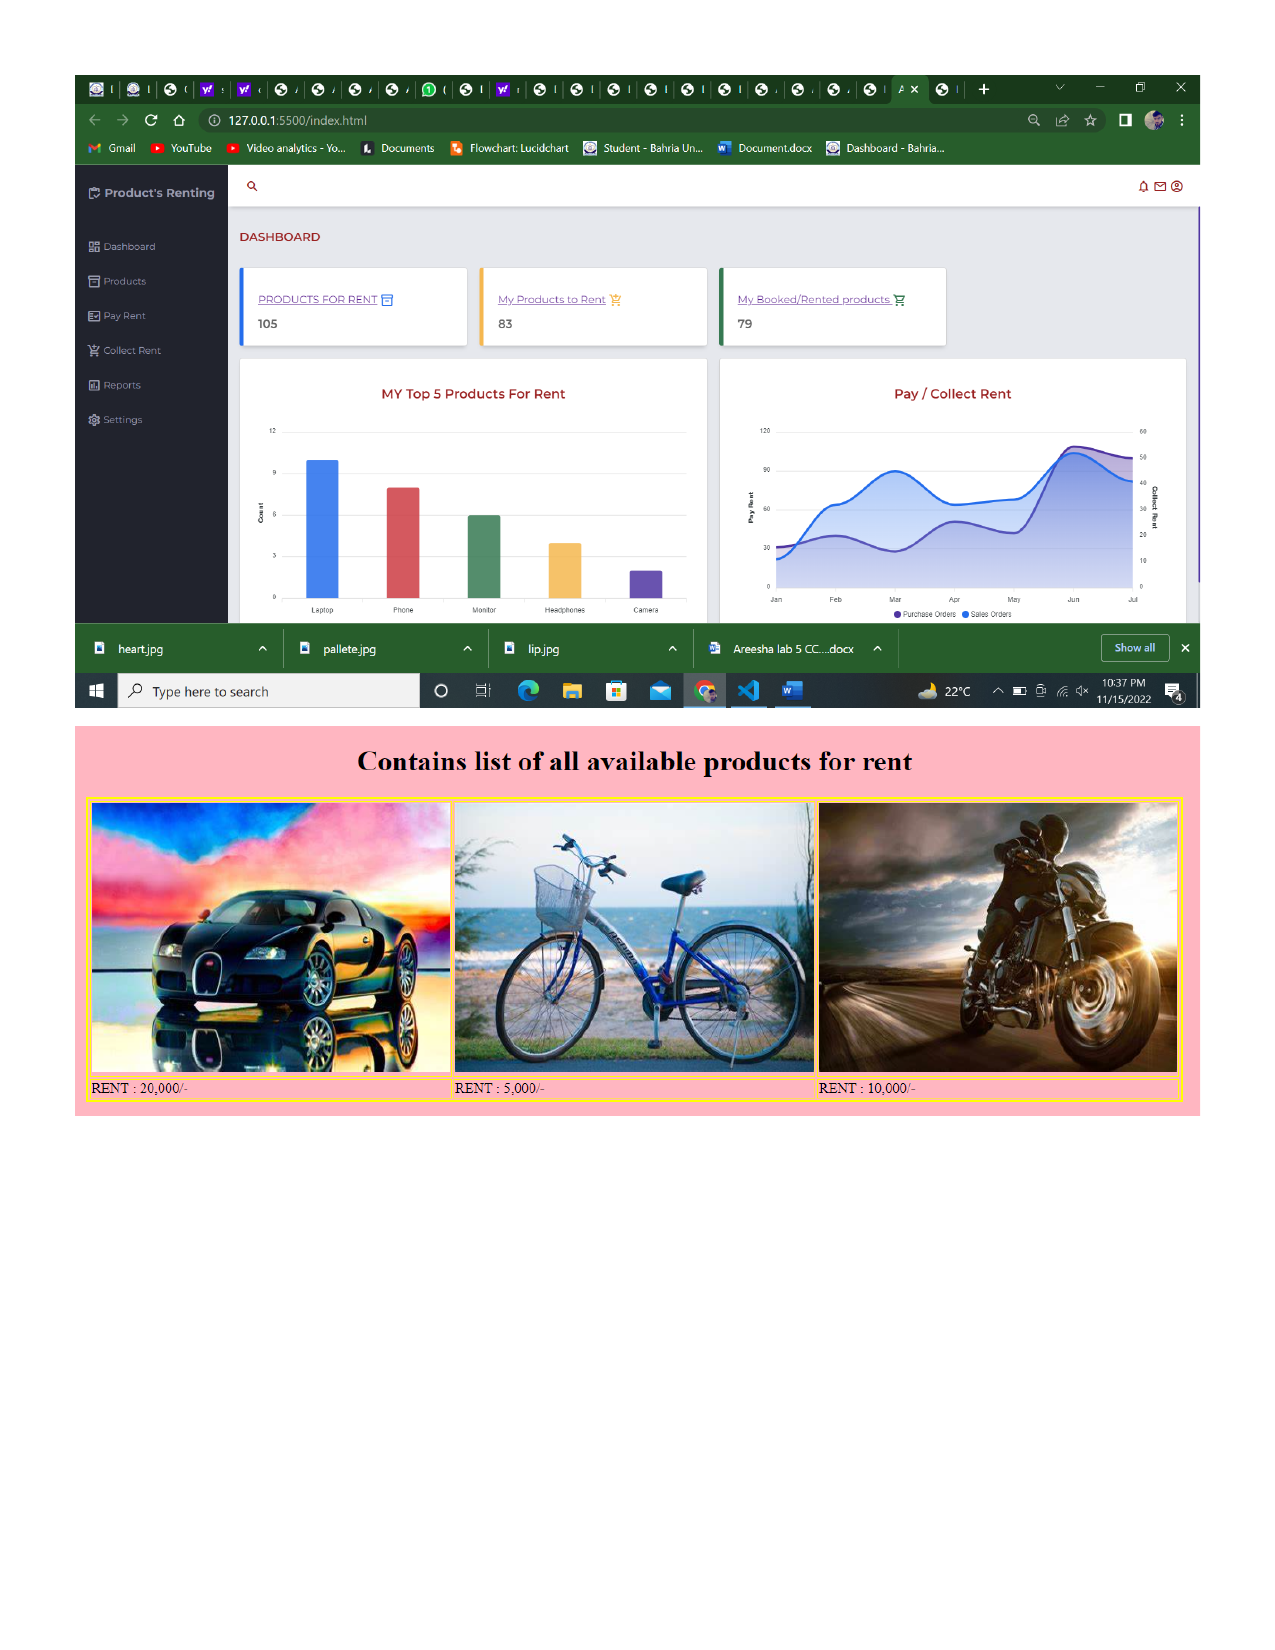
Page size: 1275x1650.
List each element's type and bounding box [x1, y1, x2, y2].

picture [75, 726, 1200, 1116]
picture [75, 75, 1200, 708]
